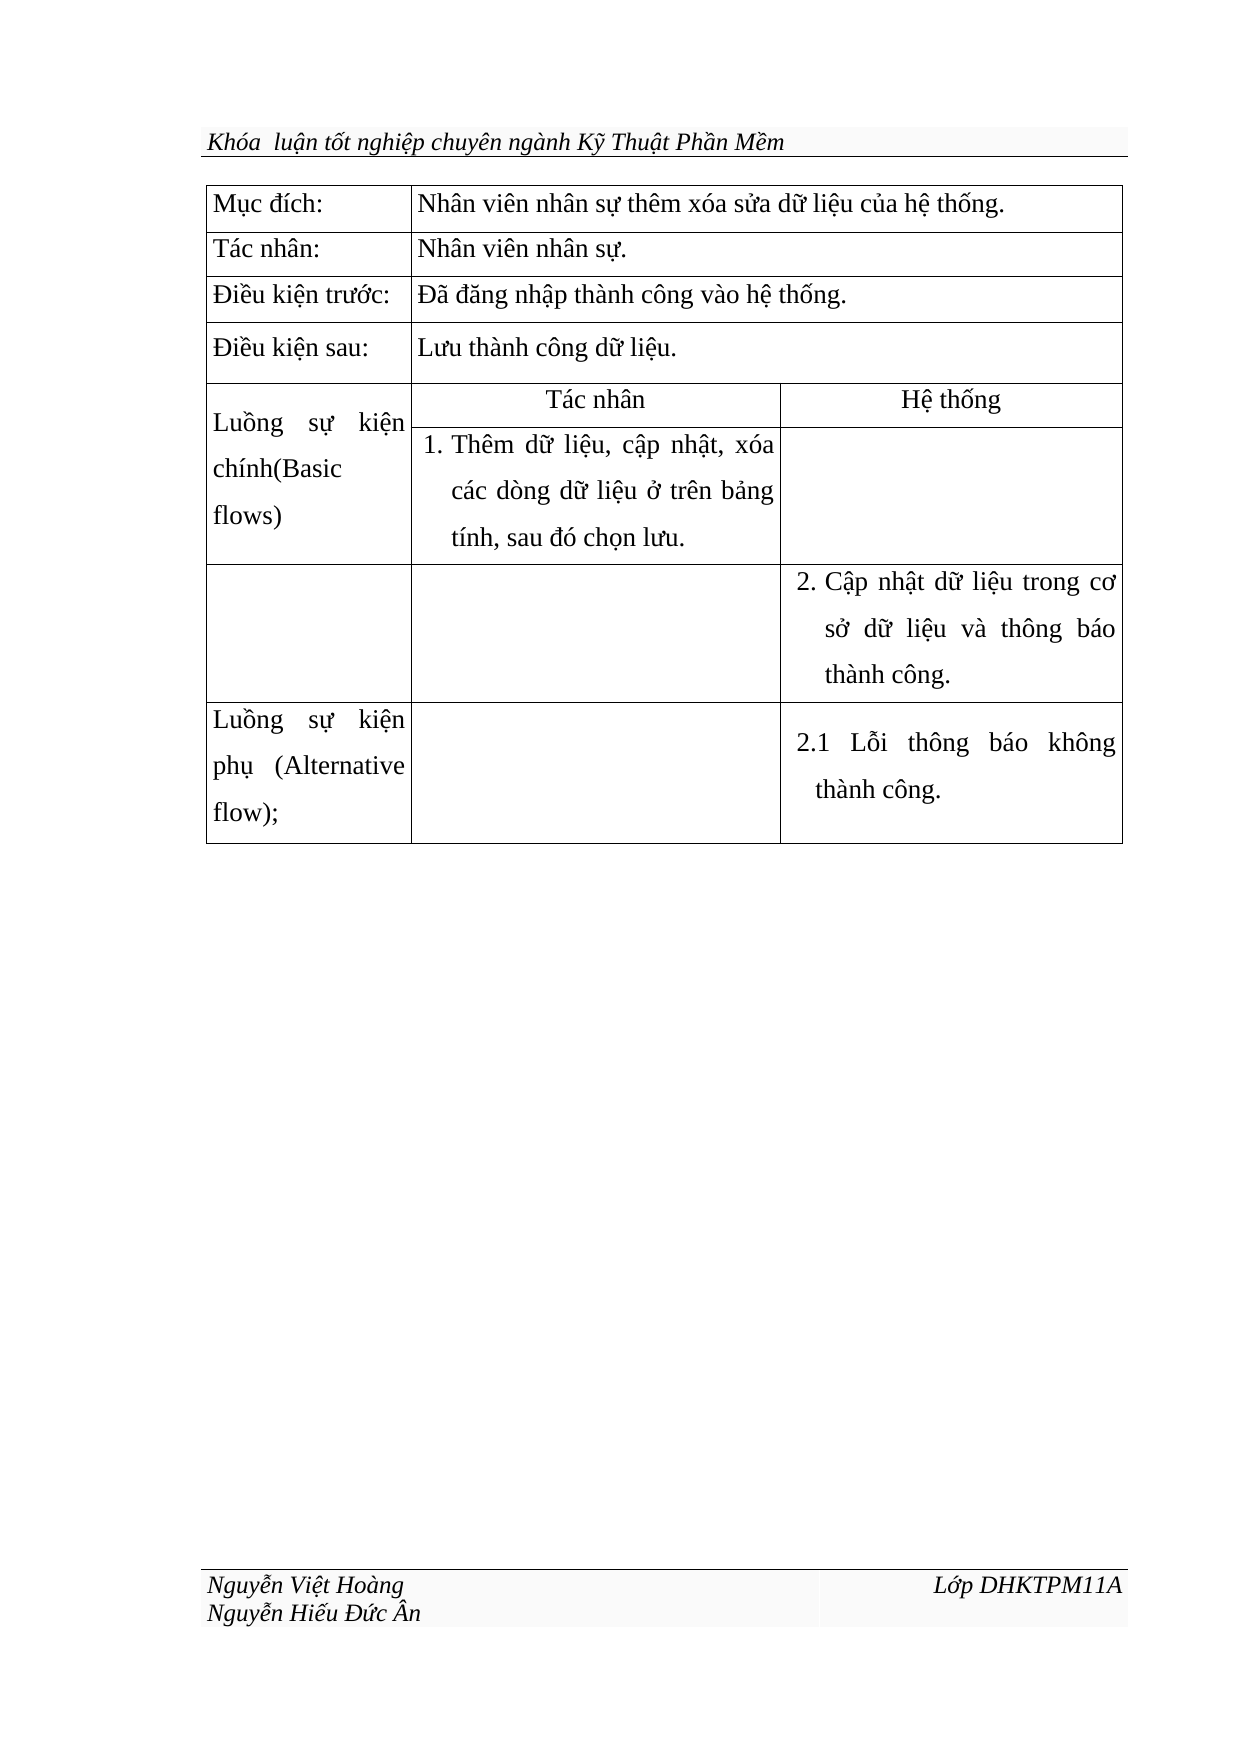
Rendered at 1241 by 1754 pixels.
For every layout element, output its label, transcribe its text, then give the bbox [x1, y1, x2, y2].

table_cell Đã đăng nhập thành công vào hệ thống. [412, 277, 1122, 322]
table_cell Lưu thành công dữ liệu. [412, 323, 1122, 383]
table_cell [207, 565, 411, 702]
table_cell Mục đích: [207, 186, 411, 232]
table_cell Nhân viên nhân sự thêm xóa sửa dữ liệu của hệ thống. [412, 186, 1122, 232]
table_cell [412, 565, 780, 702]
table_cell Cập nhật dữ liệu trong cơ sở dữ liệu và thông báo thành công. [781, 565, 1122, 702]
table_cell Tác nhân [412, 384, 780, 427]
table_cell 2.1 Lỗi thông báo không thành công. [781, 703, 1122, 843]
table_cell Điều kiện sau: [207, 323, 411, 383]
table_cell [781, 428, 1122, 564]
table_cell [412, 703, 780, 843]
table_cell Luồng sự kiện chính(Basic flows) [207, 384, 411, 564]
table_cell Thêm dữ liệu, cập nhật, xóa các dòng dữ liệu ở trên bảng tính, sau đó chọn lưu. [412, 428, 780, 564]
table_cell Luồng sự kiện phụ (Alternative flow); [207, 703, 411, 843]
table_cell Điều kiện trước: [207, 277, 411, 322]
table_cell Hệ thống [781, 384, 1122, 427]
table_cell Nhân viên nhân sự. [412, 233, 1122, 276]
table_cell Tác nhân: [207, 233, 411, 276]
